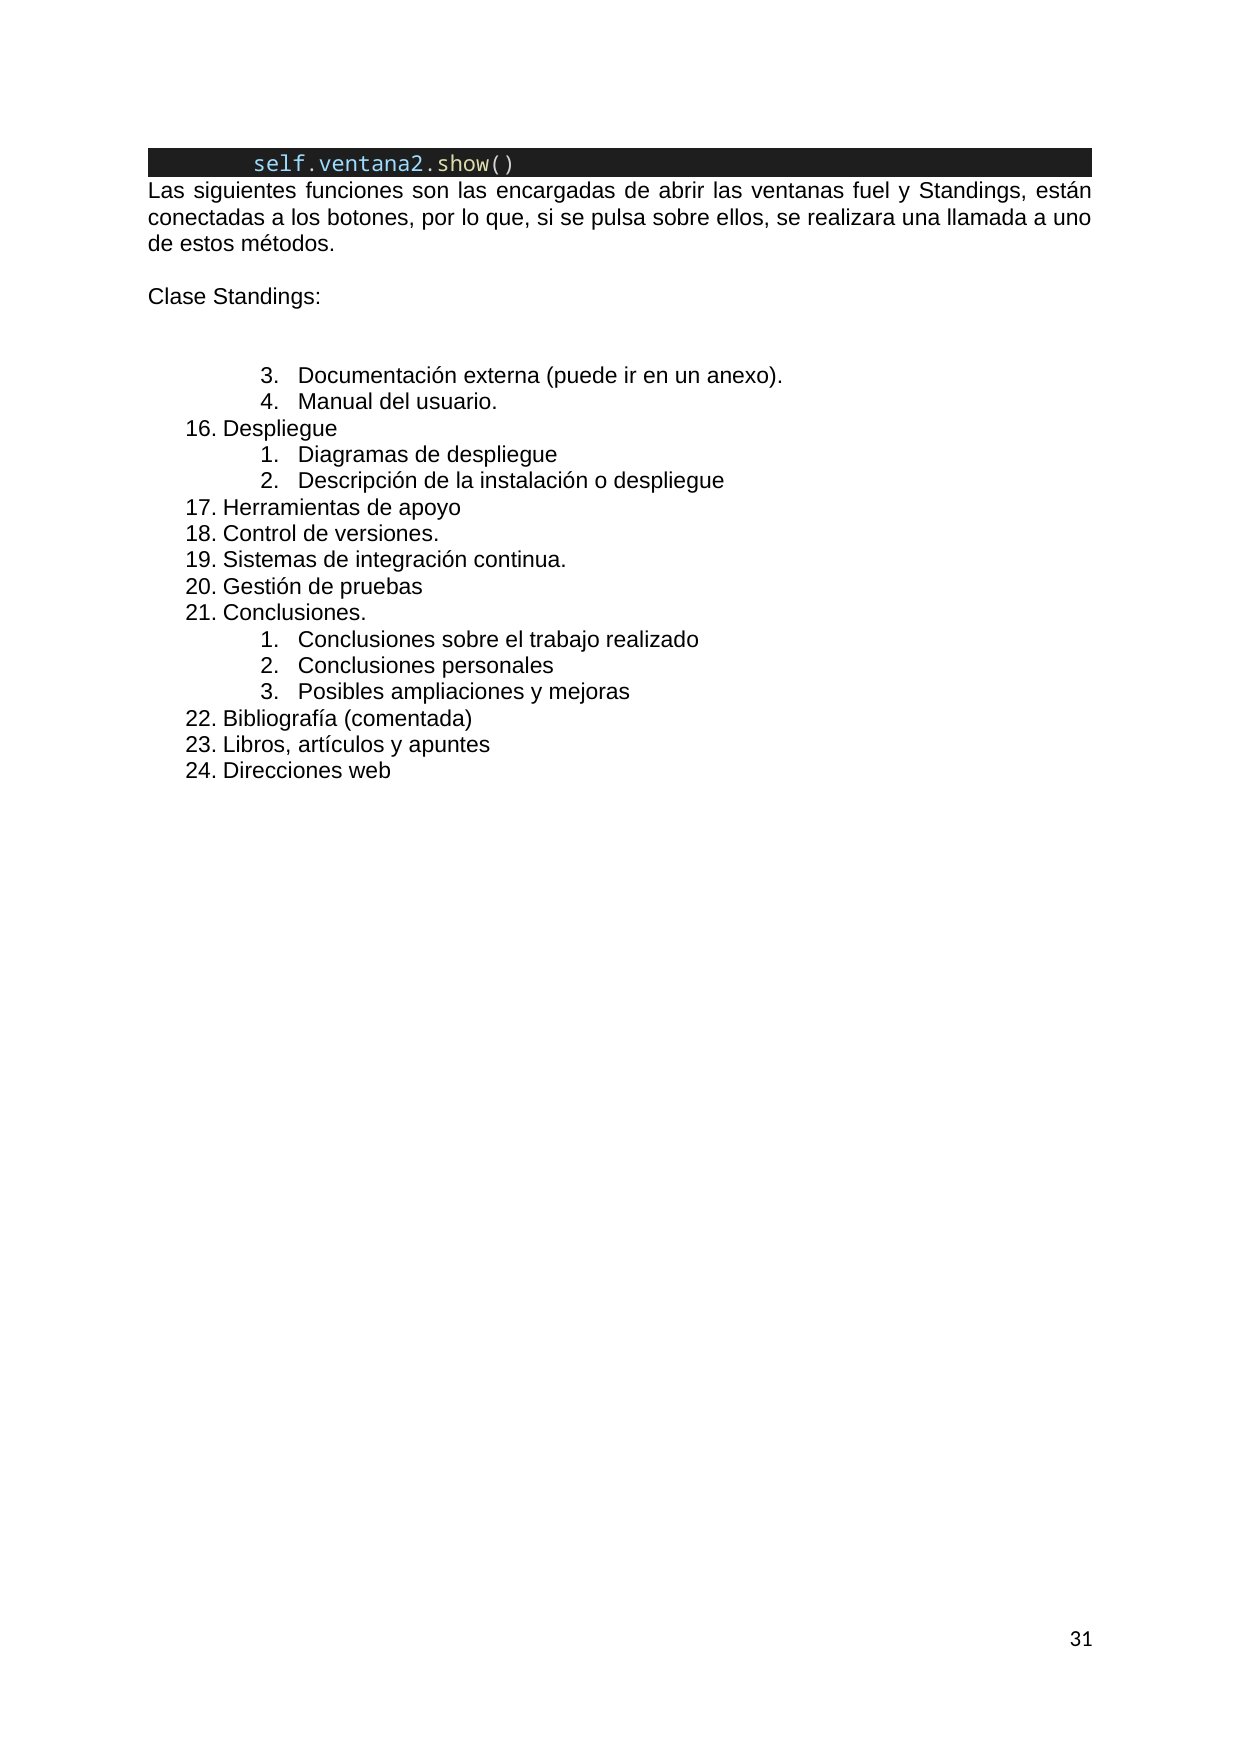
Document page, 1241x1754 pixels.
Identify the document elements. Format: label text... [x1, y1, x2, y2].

list Diagramas de despliegue [260, 441, 1092, 467]
list Control de versiones. [185, 520, 1092, 546]
list Bibliografía (comentada) [185, 704, 1092, 731]
text self.ventana2.show() [148, 148, 1092, 177]
list Posibles ampliaciones y mejoras [260, 678, 1092, 704]
list Descripción de la instalación o despliegue [260, 467, 1092, 494]
list Conclusiones sobre el trabajo realizado [260, 626, 1092, 652]
list Manual del usuario. [260, 388, 1092, 415]
list Sistemas de integración continua. [185, 546, 1092, 573]
text Clase Standings: [148, 283, 1092, 309]
list Herramientas de apoyo [185, 494, 1092, 520]
list Direcciones web [185, 757, 1092, 784]
list Documentación externa (puede ir en un anexo). [260, 362, 1092, 388]
list Libros, artículos y apuntes [185, 731, 1092, 757]
text Las siguientes funciones son las encargadas de abrir las ventanas fuel y Standings, están conectadas a los botones, por lo que, si se pulsa sobre ellos, se realizara una llamada a uno de estos métodos. [148, 177, 1092, 257]
list Despliegue [185, 415, 1092, 441]
list Conclusiones personales [260, 652, 1092, 678]
list Gestión de pruebas [185, 573, 1092, 599]
list Conclusiones. [185, 599, 1092, 626]
